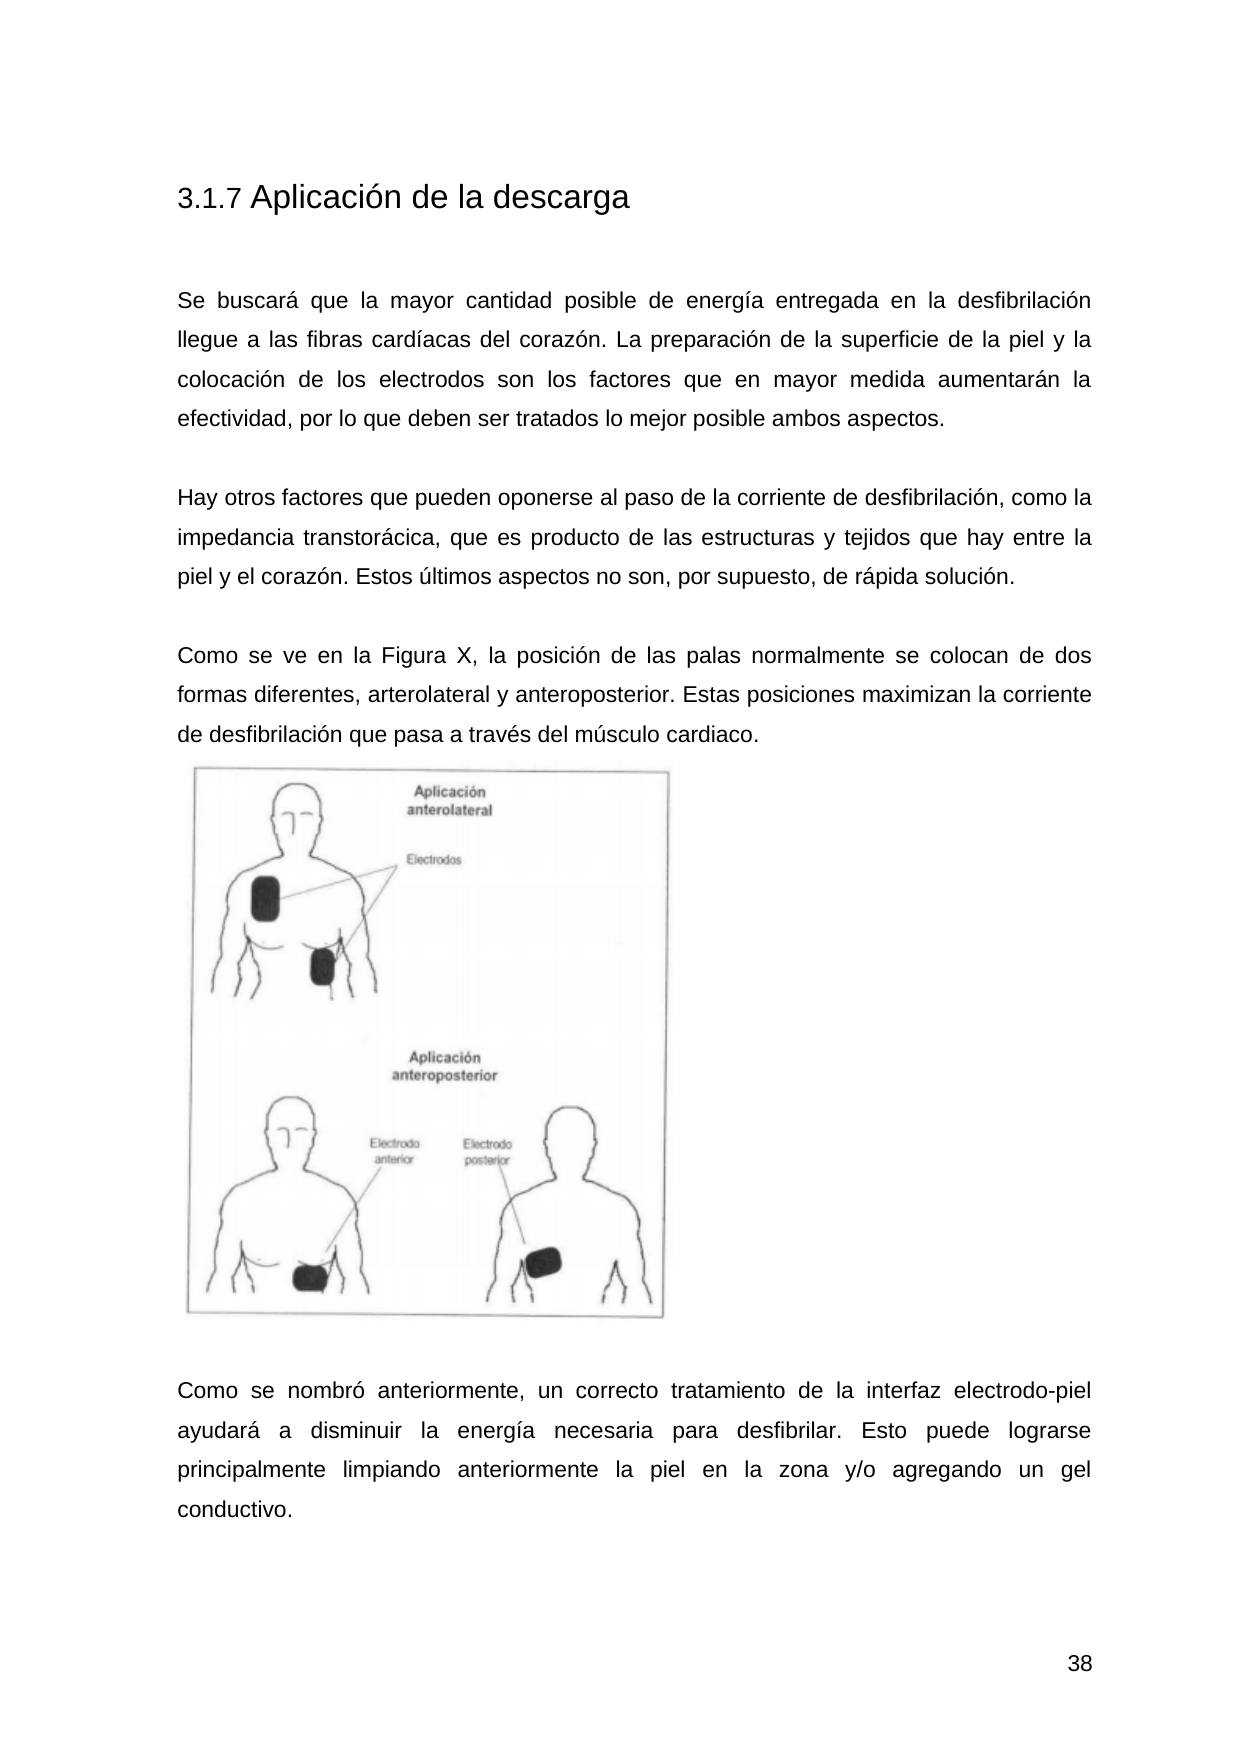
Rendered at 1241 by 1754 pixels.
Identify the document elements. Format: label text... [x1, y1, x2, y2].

subtitle 3.1.7 Aplicación de la descarga [177, 177, 1093, 216]
text Como se nombró anteriormente, un correcto tratamiento de la interfaz electrodo-piel ayudará a disminuir la energía necesaria para desfibrilar. Esto puede lograrse principalmente limpiando anteriormente la piel en la zona y/o agregando un gel conductivo. [177, 1377, 1093, 1522]
text Como se ve en la Figura X, la posición de las palas normalmente se colocan de dos formas diferentes, arterolateral y anteroposterior. Estas posiciones maximizan la corriente de desfibrilación que pasa a través del músculo cardiaco. [177, 642, 1093, 747]
text Se buscará que la mayor cantidad posible de energía entregada en la desfibrilación llegue a las fibras cardíacas del corazón. La preparación de la superficie de la piel y la colocación de los electrodos son los factores que en mayor medida aumentarán la efectividad, por lo que deben ser tratados lo mejor posible ambos aspectos. [177, 287, 1093, 431]
text Hay otros factores que pueden oponerse al paso de la corriente de desfibrilación, como la impedancia transtorácica, que es producto de las estructuras y tejidos que hay entre la piel y el corazón. Estos últimos aspectos no son, por supuesto, de rápida solución. [177, 484, 1093, 589]
picture [183, 760, 674, 1325]
